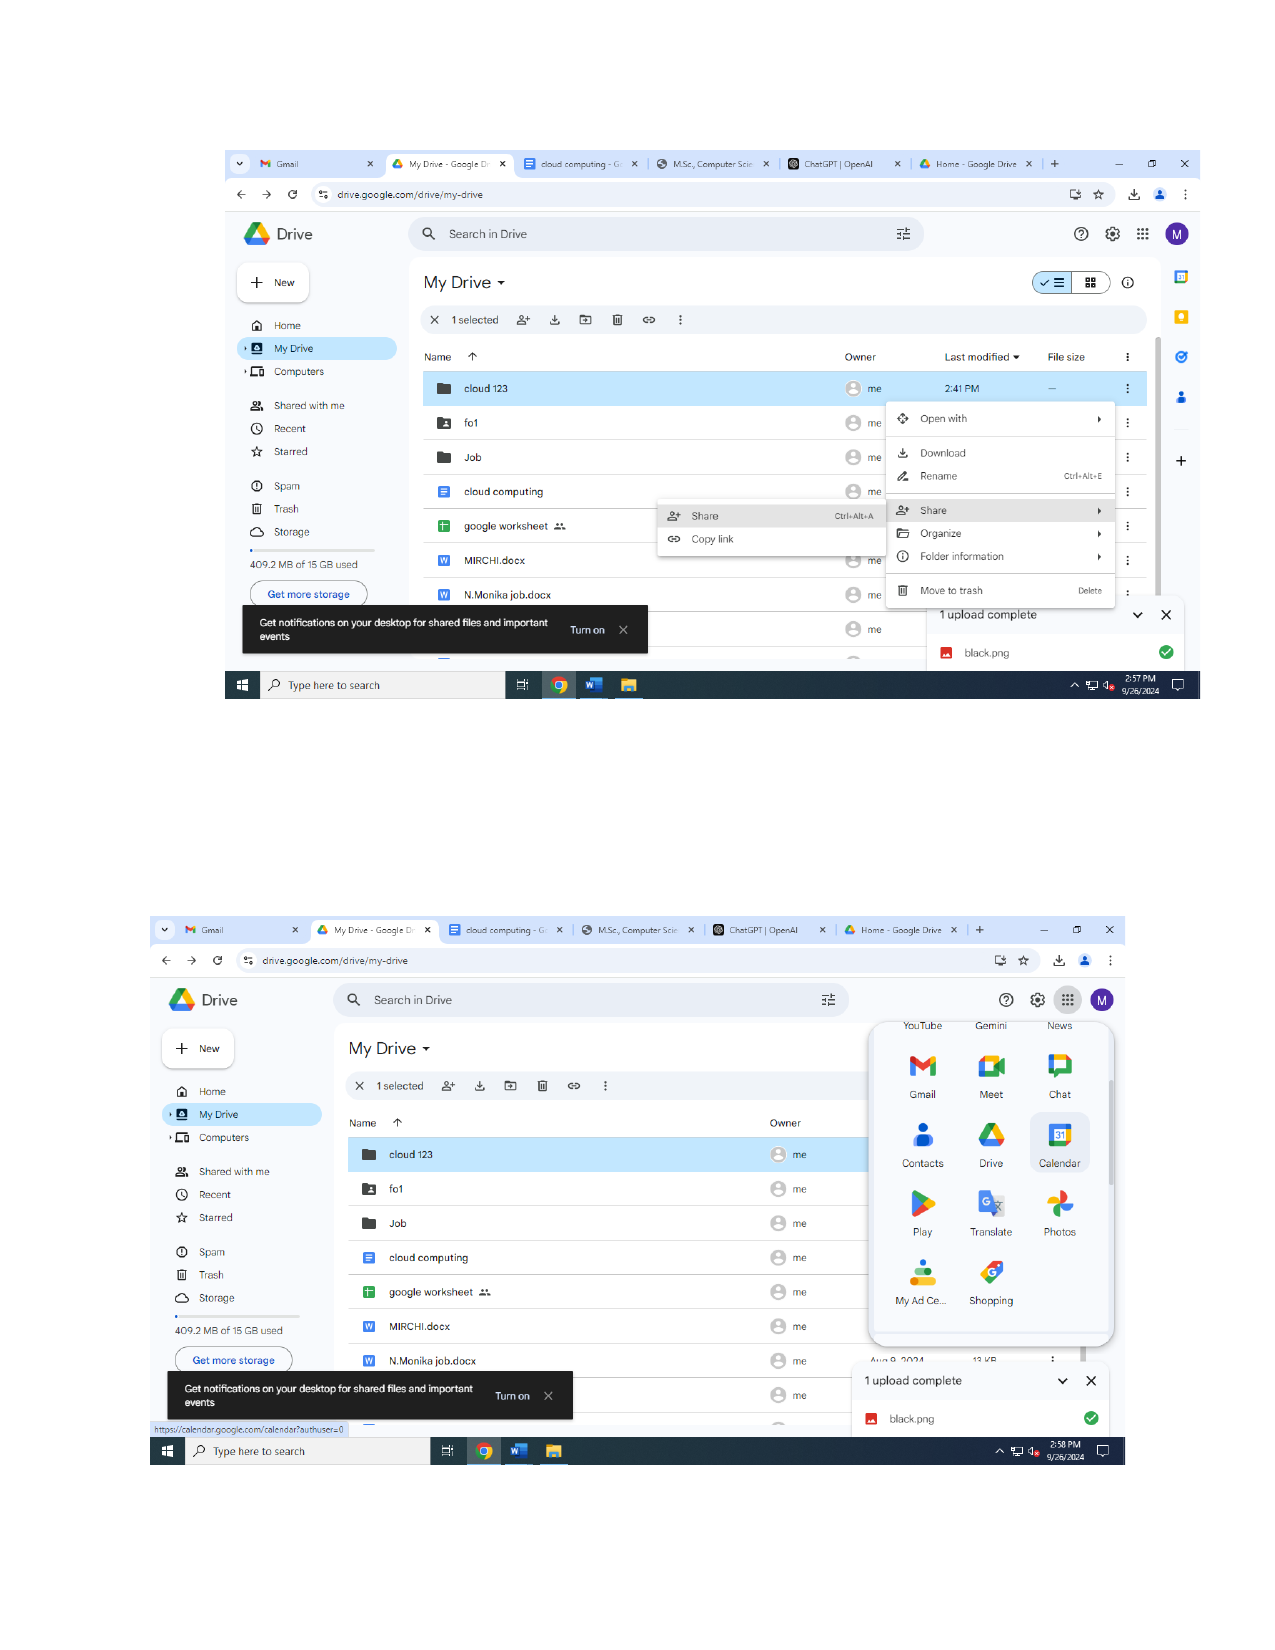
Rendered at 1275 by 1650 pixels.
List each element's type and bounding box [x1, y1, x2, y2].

picture [225, 150, 1200, 699]
picture [150, 916, 1125, 1465]
